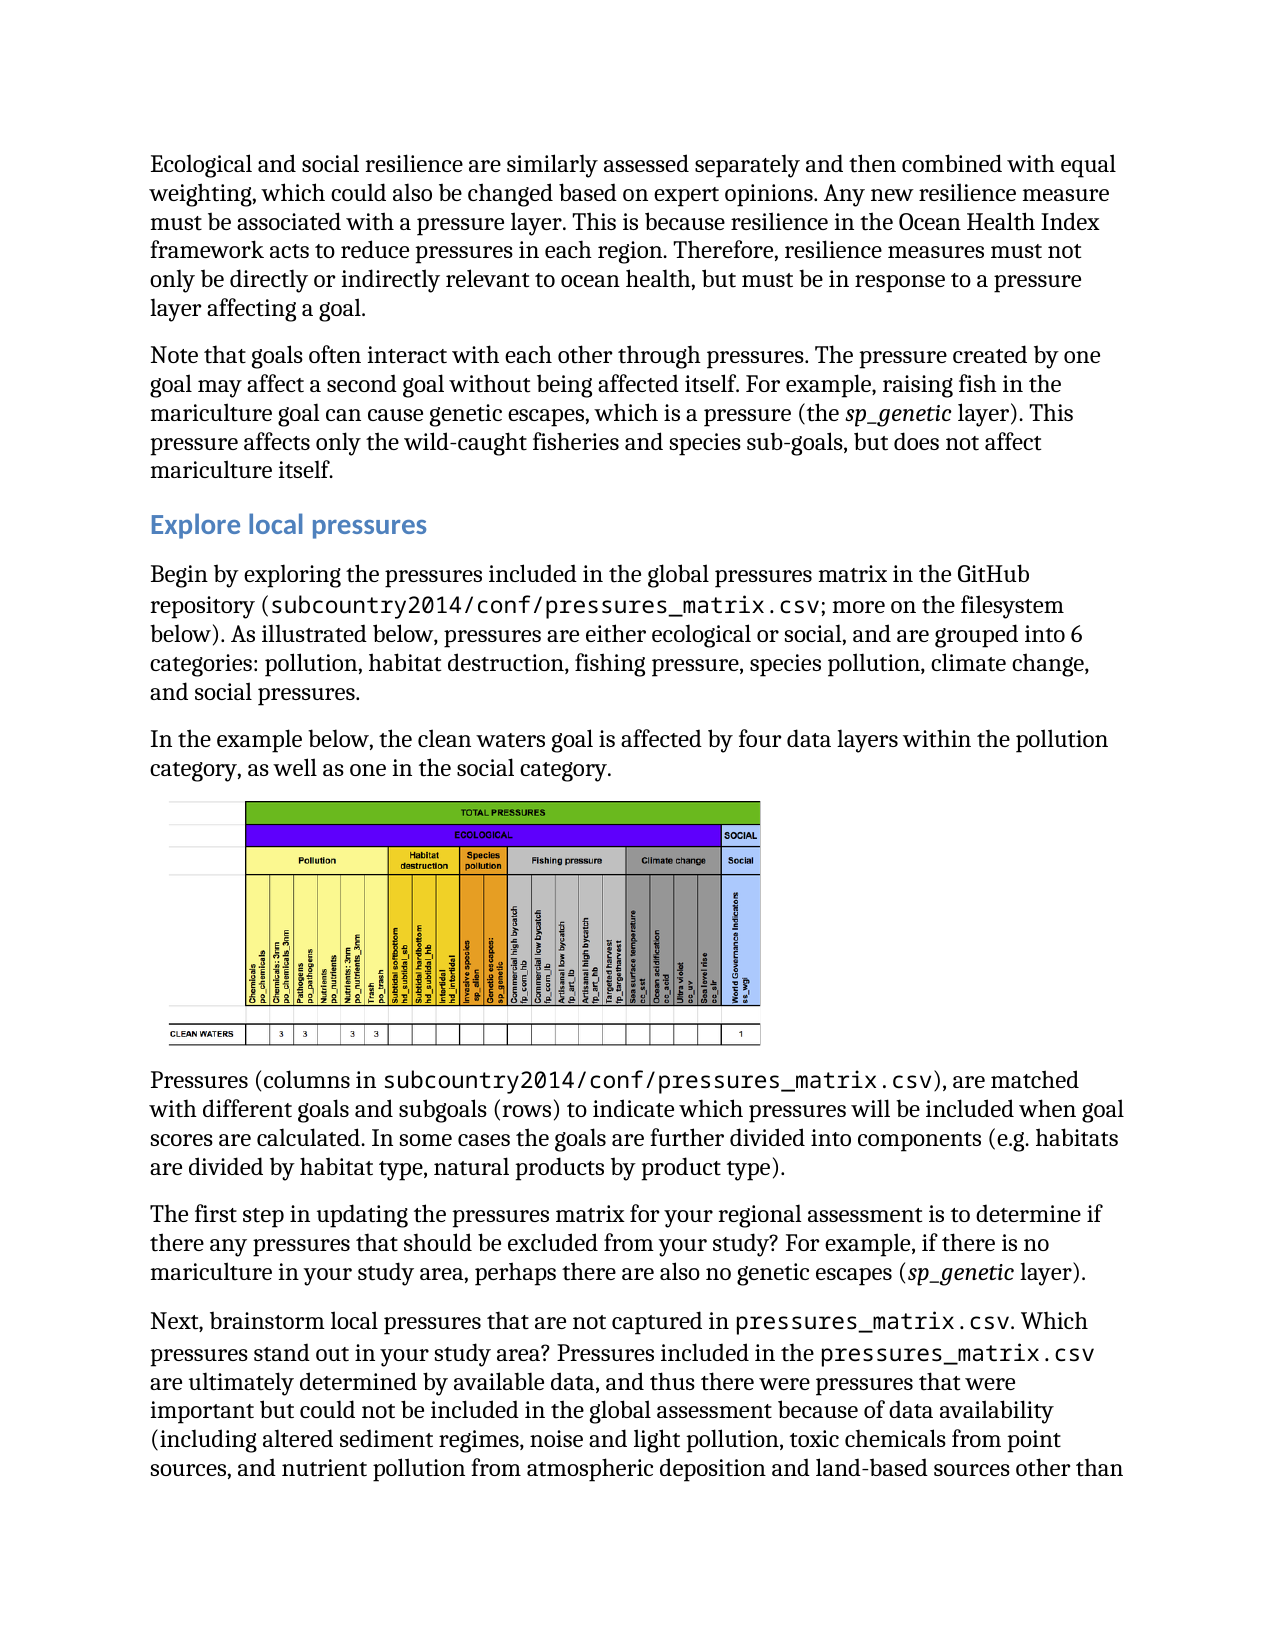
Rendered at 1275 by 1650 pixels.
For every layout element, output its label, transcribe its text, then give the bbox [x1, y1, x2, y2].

text Pressures (columns in subcountry2014/conf/pressures_matrix.csv), are matched with different goals and subgoals (rows) to indicate which pressures will be included when goal scores are calculated. In some cases the goals are further divided into components (e.g. habitats are divided by habitat type, natural products by product type). [150, 1064, 1125, 1181]
text Note that goals often interact with each other through pressures. The pressure created by one goal may affect a second goal without being affected itself. For example, raising fish in the mariculture goal can cause genetic escapes, which is a pressure (the sp_genetic layer). This pressure affects only the wild-caught fisheries and species sub-goals, but does not affect mariculture itself. [150, 341, 1125, 485]
text Ecological and social resilience are similarly assessed separately and then combined with equal weighting, which could also be changed based on expert opinions. Any new resilience measure must be associated with a pressure layer. This is because resilience in the Ocean Health Index framework acts to reduce pressures in each region. Therefore, resilience measures must not only be directly or indirectly relevant to ocean health, but must be in response to a pressure layer affecting a goal. [150, 150, 1125, 322]
text The first step in updating the pressures matrix for your regional assessment is to determine if there any pressures that should be excluded from your study? For example, if there is no mariculture in your study area, perhaps there are also no genetic escapes (sp_genetic layer). [150, 1200, 1125, 1286]
picture [168, 801, 761, 1046]
subtitle Explore local pressures [150, 506, 1125, 541]
text Begin by exploring the pressures included in the global pressures matrix in the GitHub repository (subcountry2014/conf/pressures_matrix.csv; more on the filesystem below). As illustrated below, pressures are either ecological or social, and are grouped into 6 categories: pollution, habitat destruction, fishing pressure, species pollution, climate change, and social pressures. [150, 560, 1125, 706]
text In the example below, the clean waters goal is affected by four data layers within the pollution category, as well as one in the social category. [150, 725, 1125, 783]
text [150, 1305, 1125, 1483]
